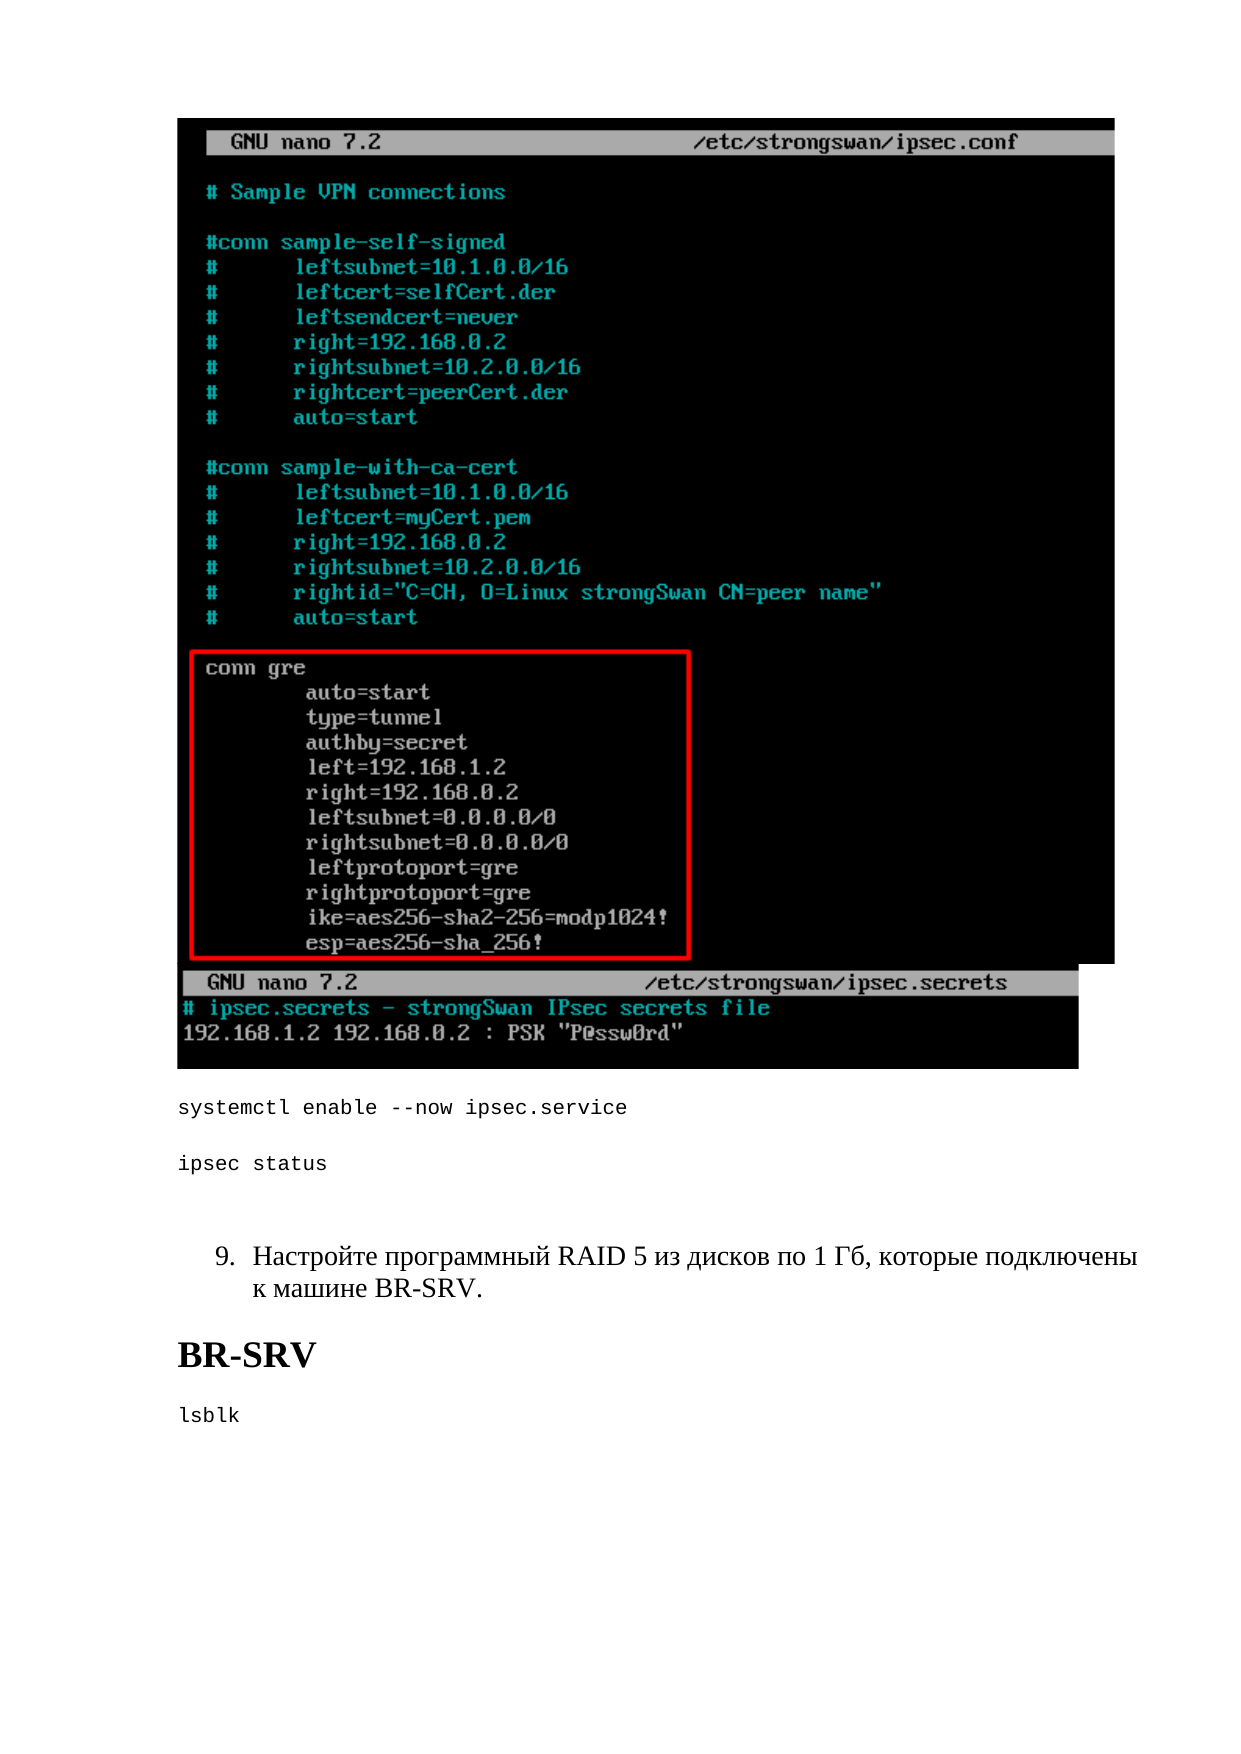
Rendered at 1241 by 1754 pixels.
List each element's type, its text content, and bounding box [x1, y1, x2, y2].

list Настройте программный RAID 5 из дисков по 1 Гб, которые подключены к машине BR-SRV. [215, 1238, 1152, 1303]
text BR-SRV [177, 1332, 1152, 1376]
picture [177, 118, 1115, 1069]
text lsblk [177, 1405, 1152, 1428]
text ipsec status [177, 1153, 1152, 1177]
text systemctl enable --now ipsec.service [177, 1097, 1152, 1121]
